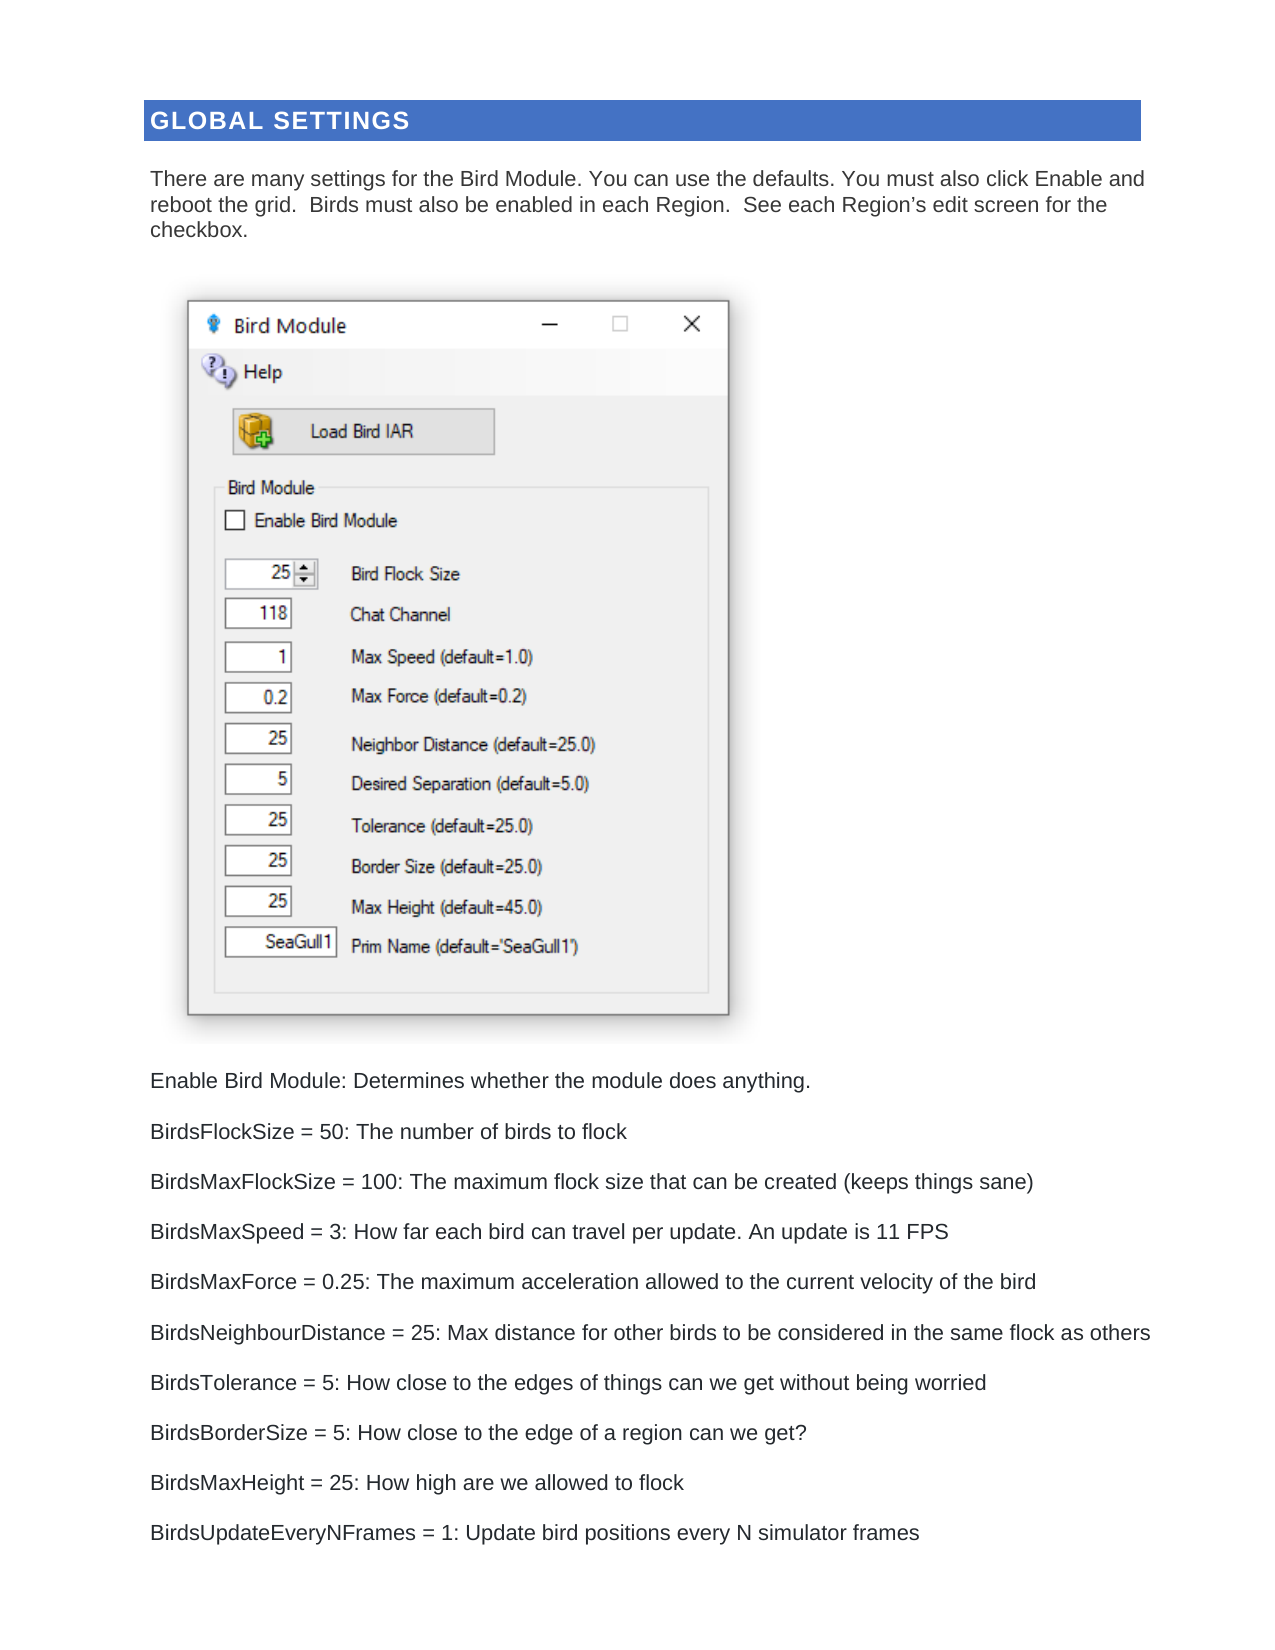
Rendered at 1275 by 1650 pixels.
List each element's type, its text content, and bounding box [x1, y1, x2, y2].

text BirdsNeighbourDistance = 25: Max distance for other birds to be considered in the same flock as others [150, 1319, 1200, 1345]
text BirdsUpdateEveryNFrames = 1: Update bird positions every N simulator frames [150, 1520, 1200, 1546]
text There are many settings for the Bird Module. You can use the defaults. You must also click Enable and reboot the grid. Birds must also be enabled in each Region. See each Region’s edit screen for the checkbox. [150, 166, 1200, 242]
text BirdsBorderSize = 5: How close to the edge of a region can we get? [150, 1420, 1200, 1445]
subtitle Global Settings [150, 106, 1134, 135]
text BirdsMaxFlockSize = 100: The maximum flock size that can be created (keeps things sane) [150, 1169, 1200, 1194]
text BirdsTolerance = 5: How close to the edges of things can we get without being worried [150, 1370, 1200, 1395]
text BirdsMaxSpeed = 3: How far each bird can travel per update. An update is 11 FPS [150, 1219, 1200, 1244]
text Enable Bird Module: Determines whether the module does anything. [150, 1068, 1200, 1094]
text BirdsFlockSize = 50: The number of birds to flock [150, 1119, 1200, 1144]
text BirdsMaxForce = 0.25: The maximum acceleration allowed to the current velocity of the bird [150, 1269, 1200, 1294]
text BirdsMaxHeight = 25: How high are we allowed to flock [150, 1470, 1200, 1495]
picture [150, 266, 761, 1044]
